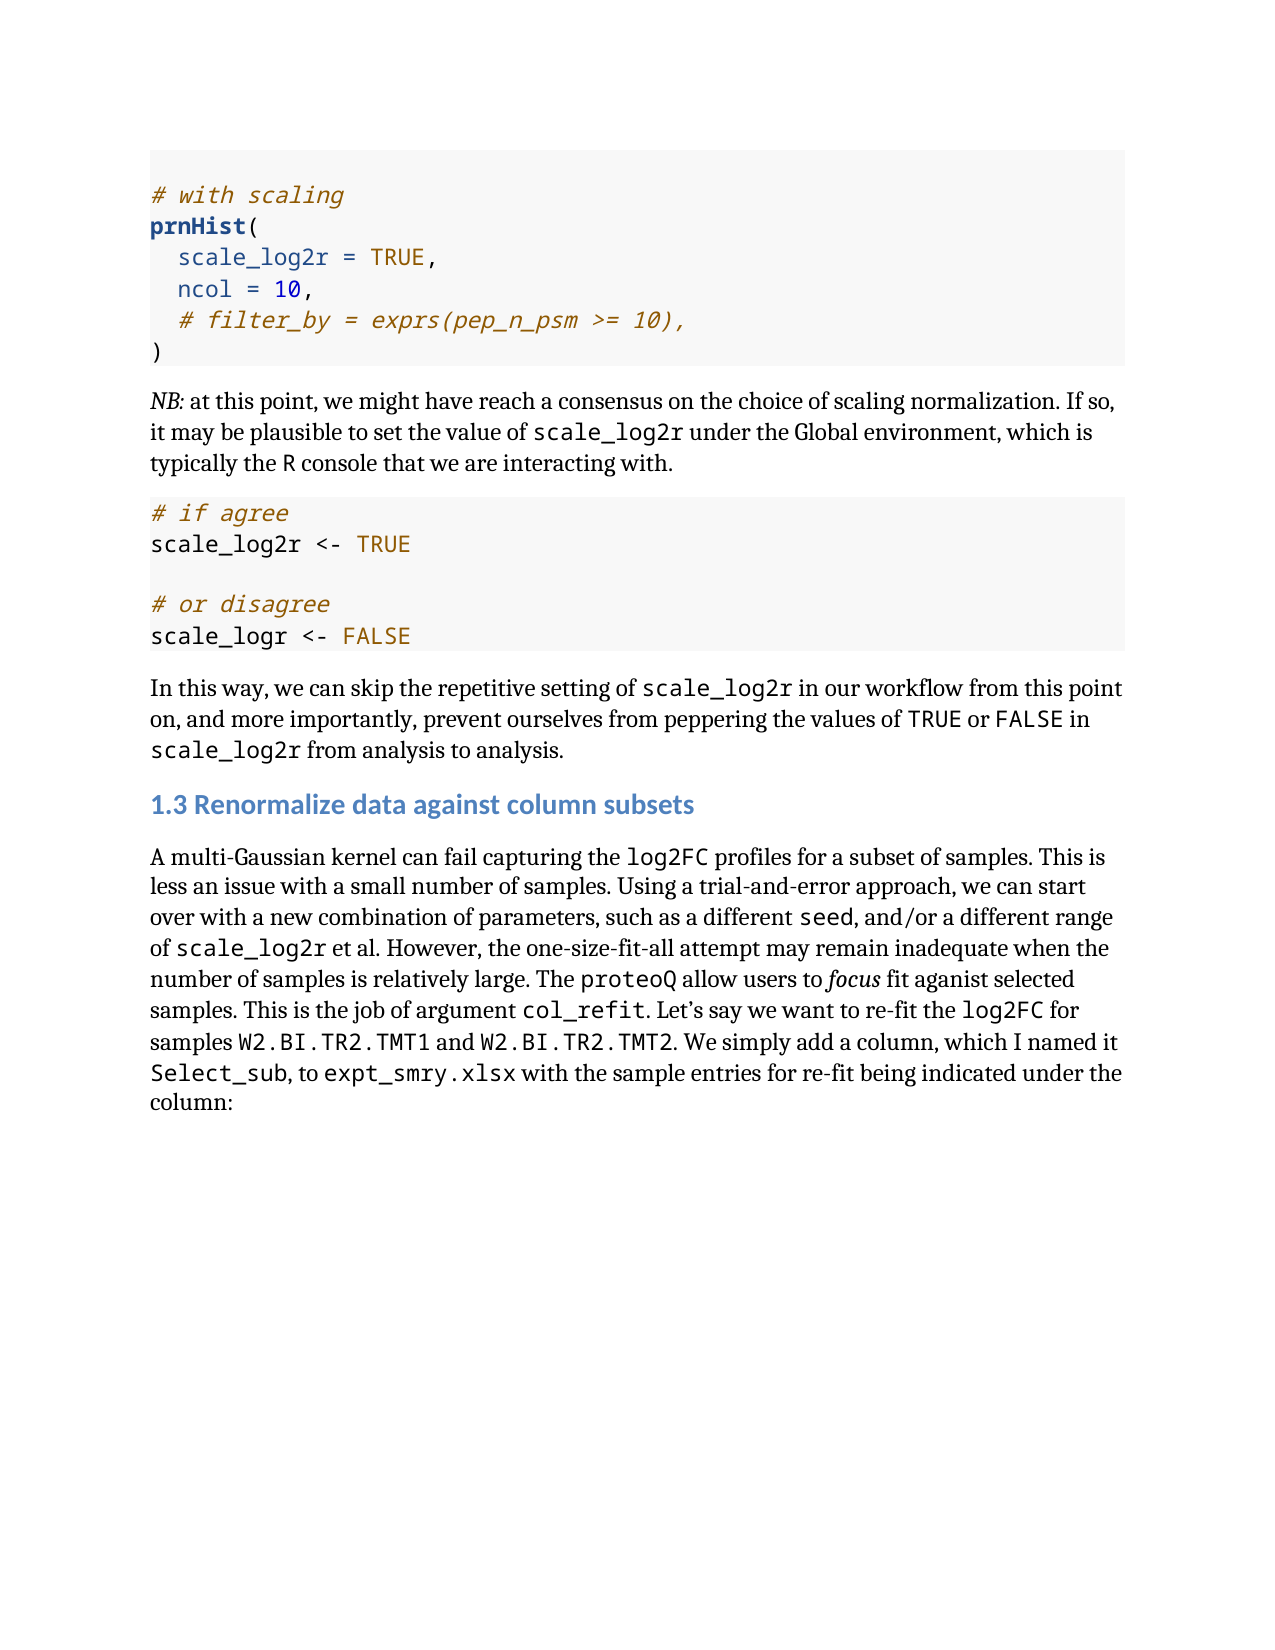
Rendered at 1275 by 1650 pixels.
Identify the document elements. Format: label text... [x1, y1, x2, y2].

text # if agree scale_log2r <- TRUE # or disagree scale_logr <- FALSE [150, 497, 1125, 651]
text A multi-Gaussian kernel can fail capturing the log2FC profiles for a subset of samples. This is less an issue with a small number of samples. Using a trial-and-error approach, we can start over with a new combination of parameters, such as a different seed, and/or a different range of scale_log2r et al. However, the one-size-fit-all attempt may remain inadequate when the number of samples is relatively large. The proteoQ allow users to focus fit aganist selected samples. This is the job of argument col_refit. Let’s say we want to re-fit the log2FC for samples W2.BI.TR2.TMT1 and W2.BI.TR2.TMT2. We simply add a column, which I named it Select_sub, to expt_smry.xlsx with the sample entries for re-fit being indicated under the column: [150, 841, 1125, 1117]
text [150, 150, 1125, 366]
subtitle 1.3 Renormalize data against column subsets [150, 786, 1125, 822]
text In this way, we can skip the repetitive setting of scale_log2r in our workflow from this point on, and more importantly, prevent ourselves from peppering the values of TRUE or FALSE in scale_log2r from analysis to analysis. [150, 672, 1125, 765]
text NB: at this point, we might have reach a consensus on the choice of scaling normalization. If so, it may be plausible to set the value of scale_log2r under the Global environment, which is typically the R console that we are interacting with. [150, 387, 1125, 478]
